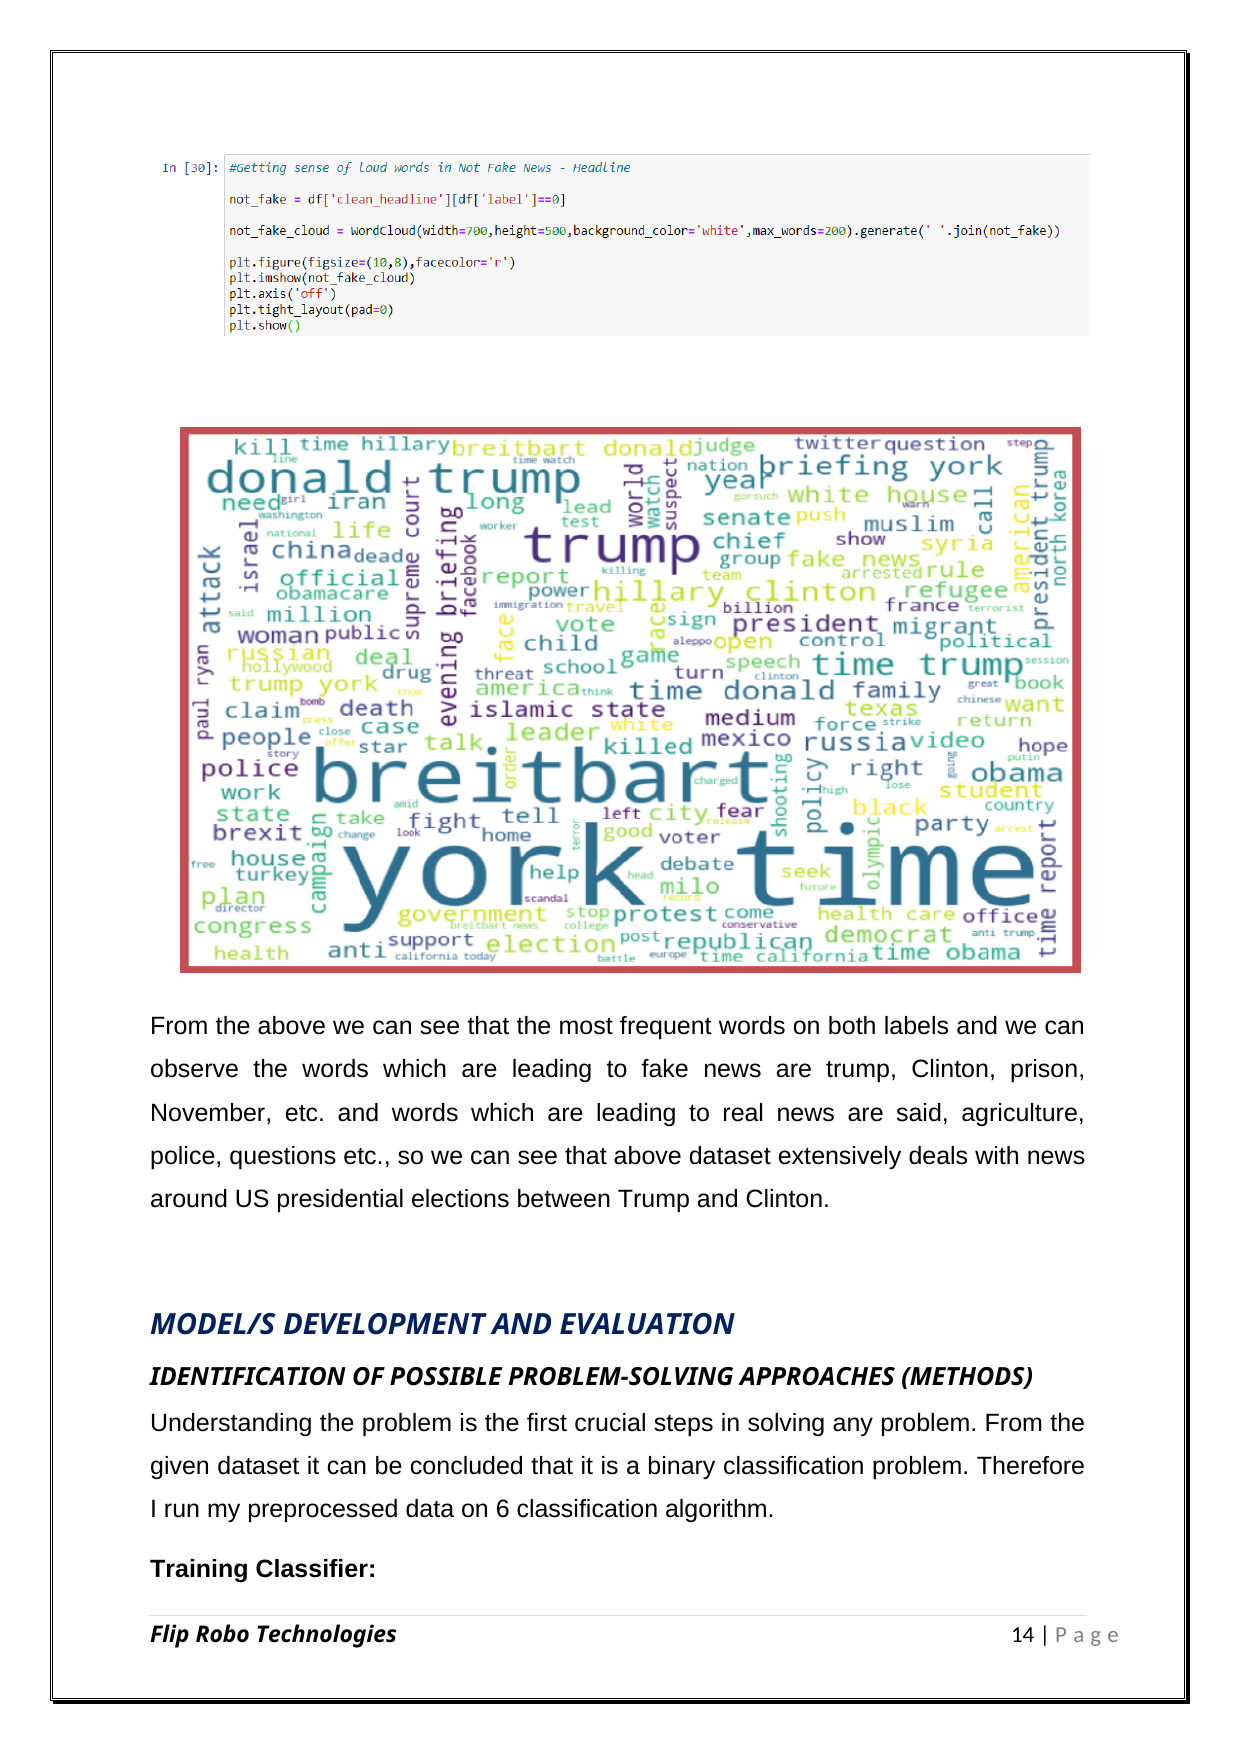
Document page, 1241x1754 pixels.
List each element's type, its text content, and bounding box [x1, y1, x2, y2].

text From the above we can see that the most frequent words on both labels and we can observe the words which are leading to fake news are trump, Clinton, prison, November, etc. and words which are leading to real news are said, agriculture, police, questions etc., so we can see that above dataset extensively deals with news around US presidential elections between Trump and Clinton. [150, 1011, 1087, 1213]
text Understanding the problem is the first crucial steps in solving any problem. From the given dataset it can be concluded that it is a binary classification problem. Therefore I run my preprocessed data on 6 classification algorithm. [150, 1408, 1087, 1523]
subtitle MODEL/S DEVELOPMENT AND EVALUATION [150, 1303, 1087, 1343]
subtitle IDENTIFICATION OF POSSIBLE PROBLEM-SOLVING APPROACHES (METHODS) [150, 1359, 1087, 1393]
text Training Classifier: [150, 1554, 1087, 1583]
picture [150, 425, 1092, 981]
picture [150, 150, 1091, 336]
